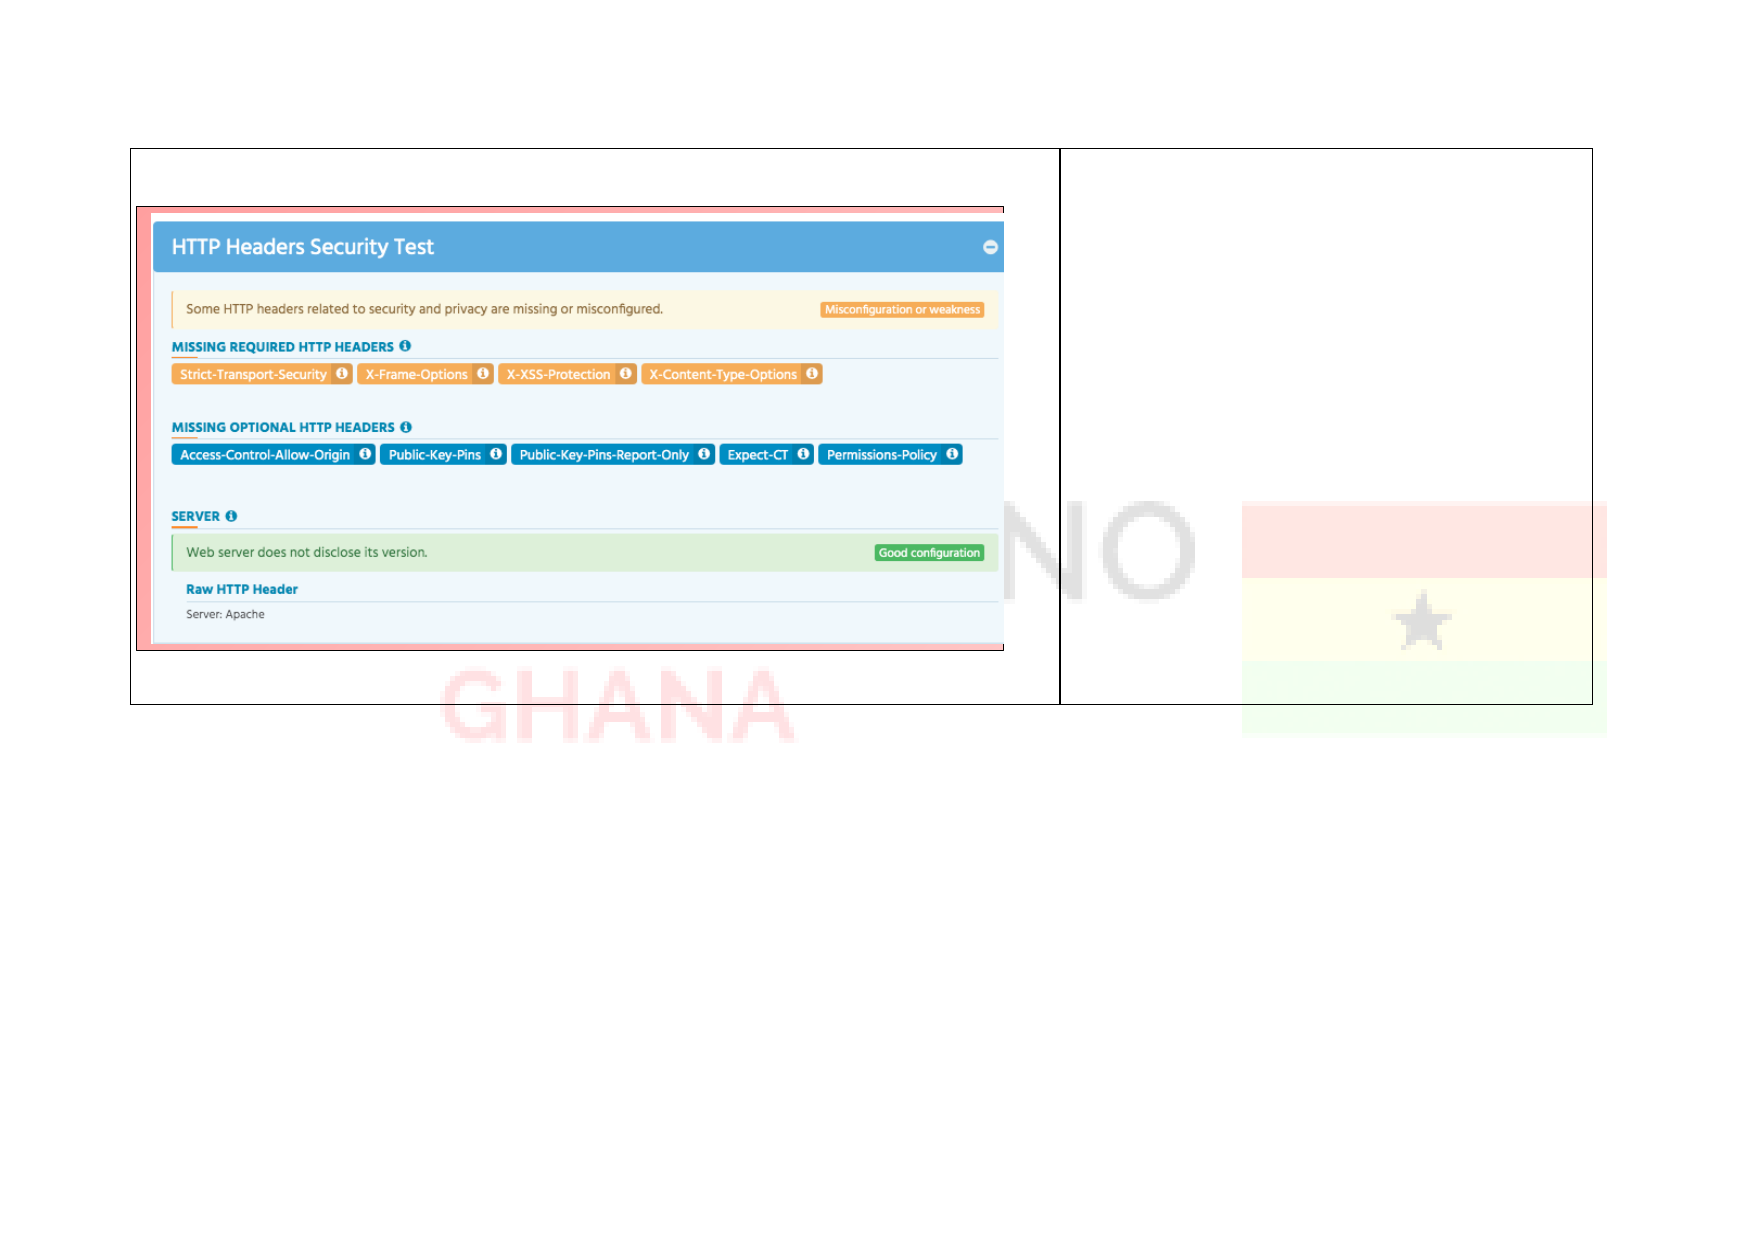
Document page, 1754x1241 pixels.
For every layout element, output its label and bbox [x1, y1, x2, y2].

table_cell [131, 149, 1059, 704]
table_cell [1061, 149, 1592, 704]
picture [151, 213, 1004, 644]
